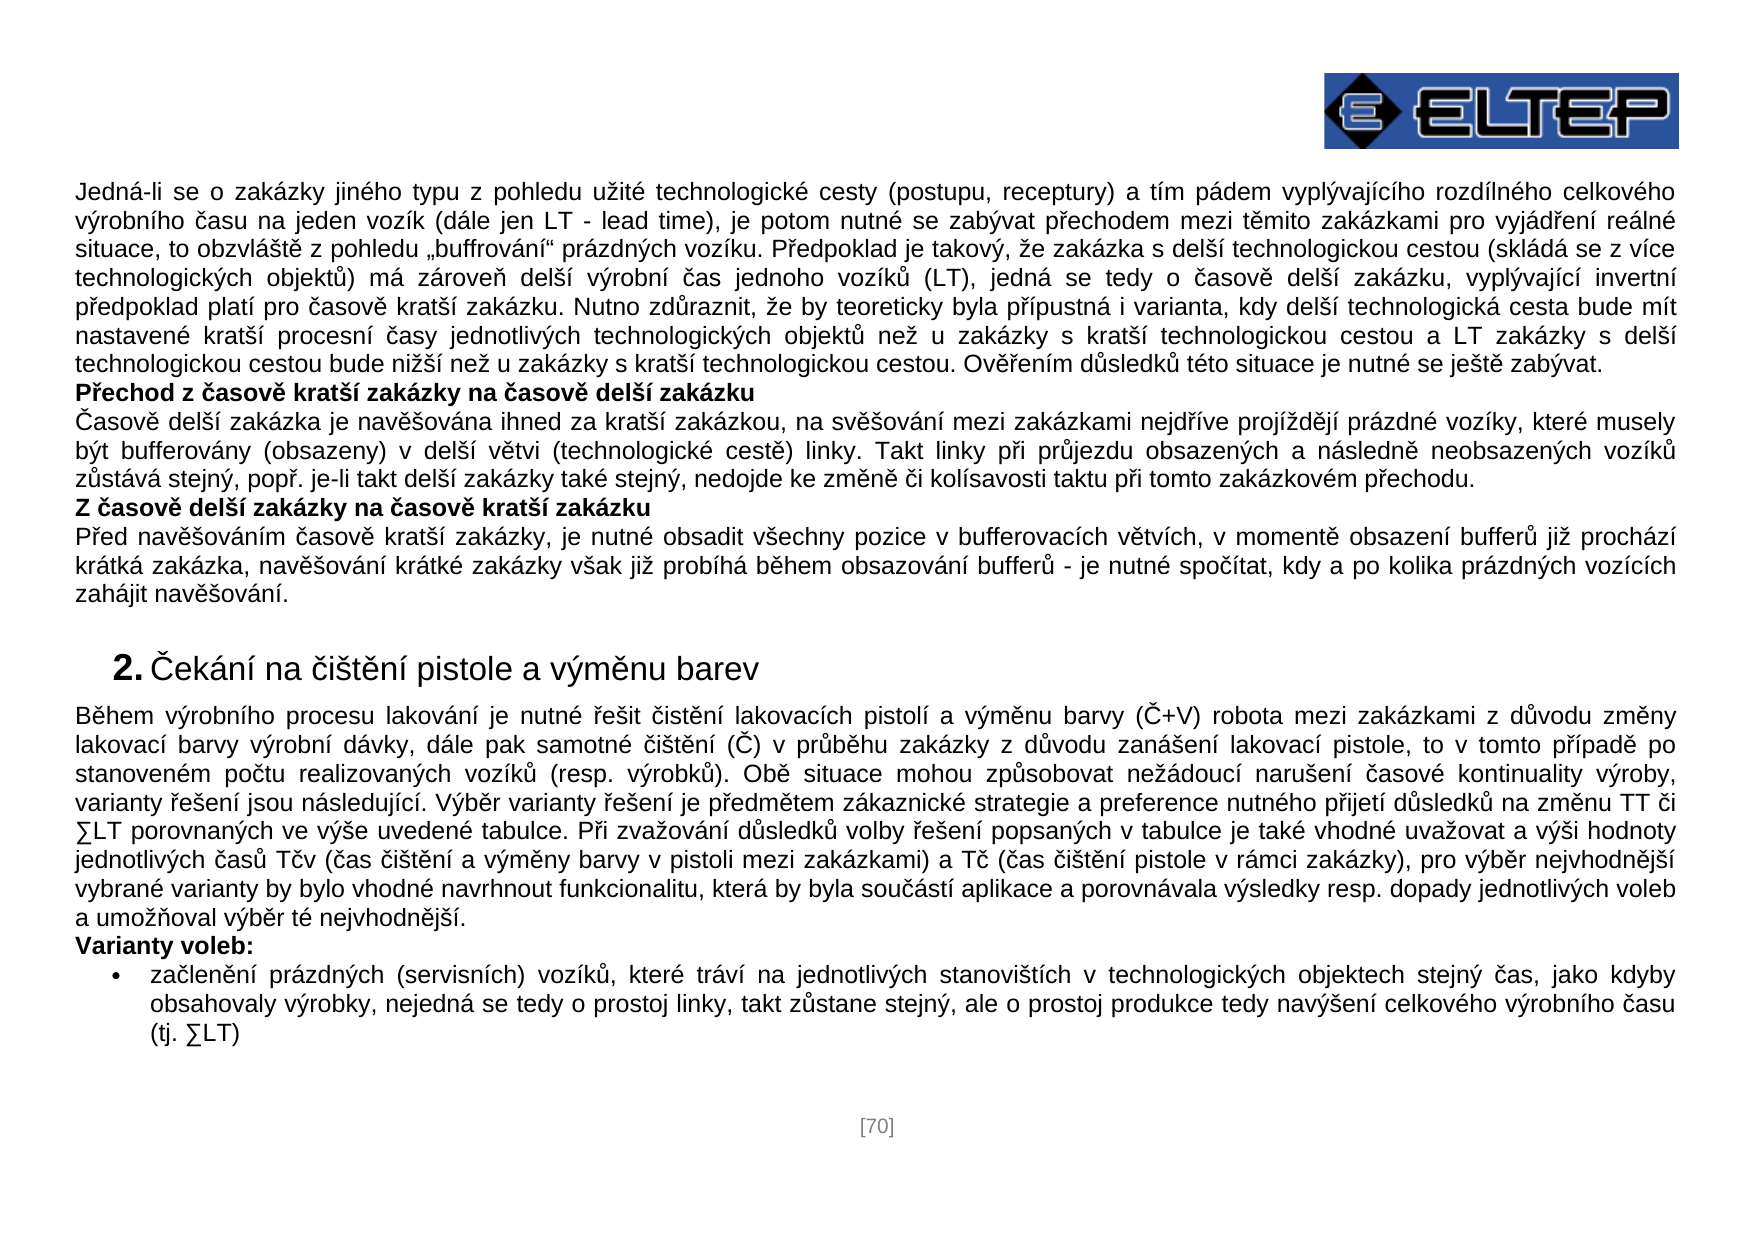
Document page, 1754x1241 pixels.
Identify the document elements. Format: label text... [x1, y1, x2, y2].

list začlenění prázdných (servisních) vozíků, které tráví na jednotlivých stanovištích v technologických objektech stejný čas, jako kdyby obsahovaly výrobky, nejedná se tedy o prostoj linky, takt zůstane stejný, ale o prostoj produkce tedy navýšení celkového výrobního času (tj. ∑LT) [112, 960, 1679, 1046]
text Varianty voleb: [75, 931, 1679, 960]
list Čekání na čištění pistole a výměnu barev [112, 646, 1679, 689]
text Před navěšováním časově kratší zakázky, je nutné obsadit všechny pozice v bufferovacích větvích, v momentě obsazení bufferů již prochází krátká zakázka, navěšování krátké zakázky však již probíhá během obsazování bufferů - je nutné spočítat, kdy a po kolika prázdných vozících zahájit navěšování. [75, 522, 1679, 608]
picture [1324, 73, 1679, 149]
text Přechod z časově kratší zakázky na časově delší zakázku [75, 378, 1679, 407]
text Během výrobního procesu lakování je nutné řešit čistění lakovacích pistolí a výměnu barvy (Č+V) robota mezi zakázkami z důvodu změny lakovací barvy výrobní dávky, dále pak samotné čištění (Č) v průběhu zakázky z důvodu zanášení lakovací pistole, to v tomto případě po stanoveném počtu realizovaných vozíků (resp. výrobků). Obě situace mohou způsobovat nežádoucí narušení časové kontinuality výroby, varianty řešení jsou následující. Výběr varianty řešení je předmětem zákaznické strategie a preference nutného přijetí důsledků na změnu TT či ∑LT porovnaných ve výše uvedené tabulce. Při zvažování důsledků volby řešení popsaných v tabulce je také vhodné uvažovat a výši hodnoty jednotlivých časů Tčv (čas čištění a výměny barvy v pistoli mezi zakázkami) a Tč (čas čištění pistole v rámci zakázky), pro výběr nejvhodnější vybrané varianty by bylo vhodné navrhnout funkcionalitu, která by byla součástí aplikace a porovnávala výsledky resp. dopady jednotlivých voleb a umožňoval výběr té nejvhodnější. [75, 701, 1679, 931]
text Jedná-li se o zakázky jiného typu z pohledu užité technologické cesty (postupu, receptury) a tím pádem vyplývajícího rozdílného celkového výrobního času na jeden vozík (dále jen LT - lead time), je potom nutné se zabývat přechodem mezi těmito zakázkami pro vyjádření reálné situace, to obzvláště z pohledu „buffrování“ prázdných vozíku. Předpoklad je takový, že zakázka s delší technologickou cestou (skládá se z více technologických objektů) má zároveň delší výrobní čas jednoho vozíků (LT), jedná se tedy o časově delší zakázku, vyplývající invertní předpoklad platí pro časově kratší zakázku. Nutno zdůraznit, že by teoreticky byla přípustná i varianta, kdy delší technologická cesta bude mít nastavené kratší procesní časy jednotlivých technologických objektů než u zakázky s kratší technologickou cestou a LT zakázky s delší technologickou cestou bude nižší než u zakázky s kratší technologickou cestou. Ověřením důsledků této situace je nutné se ještě zabývat. [75, 177, 1679, 378]
text Z časově delší zakázky na časově kratší zakázku [75, 493, 1679, 522]
text Časově delší zakázka je navěšována ihned za kratší zakázkou, na svěšování mezi zakázkami nejdříve projíždějí prázdné vozíky, které musely být bufferovány (obsazeny) v delší větvi (technologické cestě) linky. Takt linky při průjezdu obsazených a následně neobsazených vozíků zůstává stejný, popř. je-li takt delší zakázky také stejný, nedojde ke změně či kolísavosti taktu při tomto zakázkovém přechodu. [75, 407, 1679, 493]
